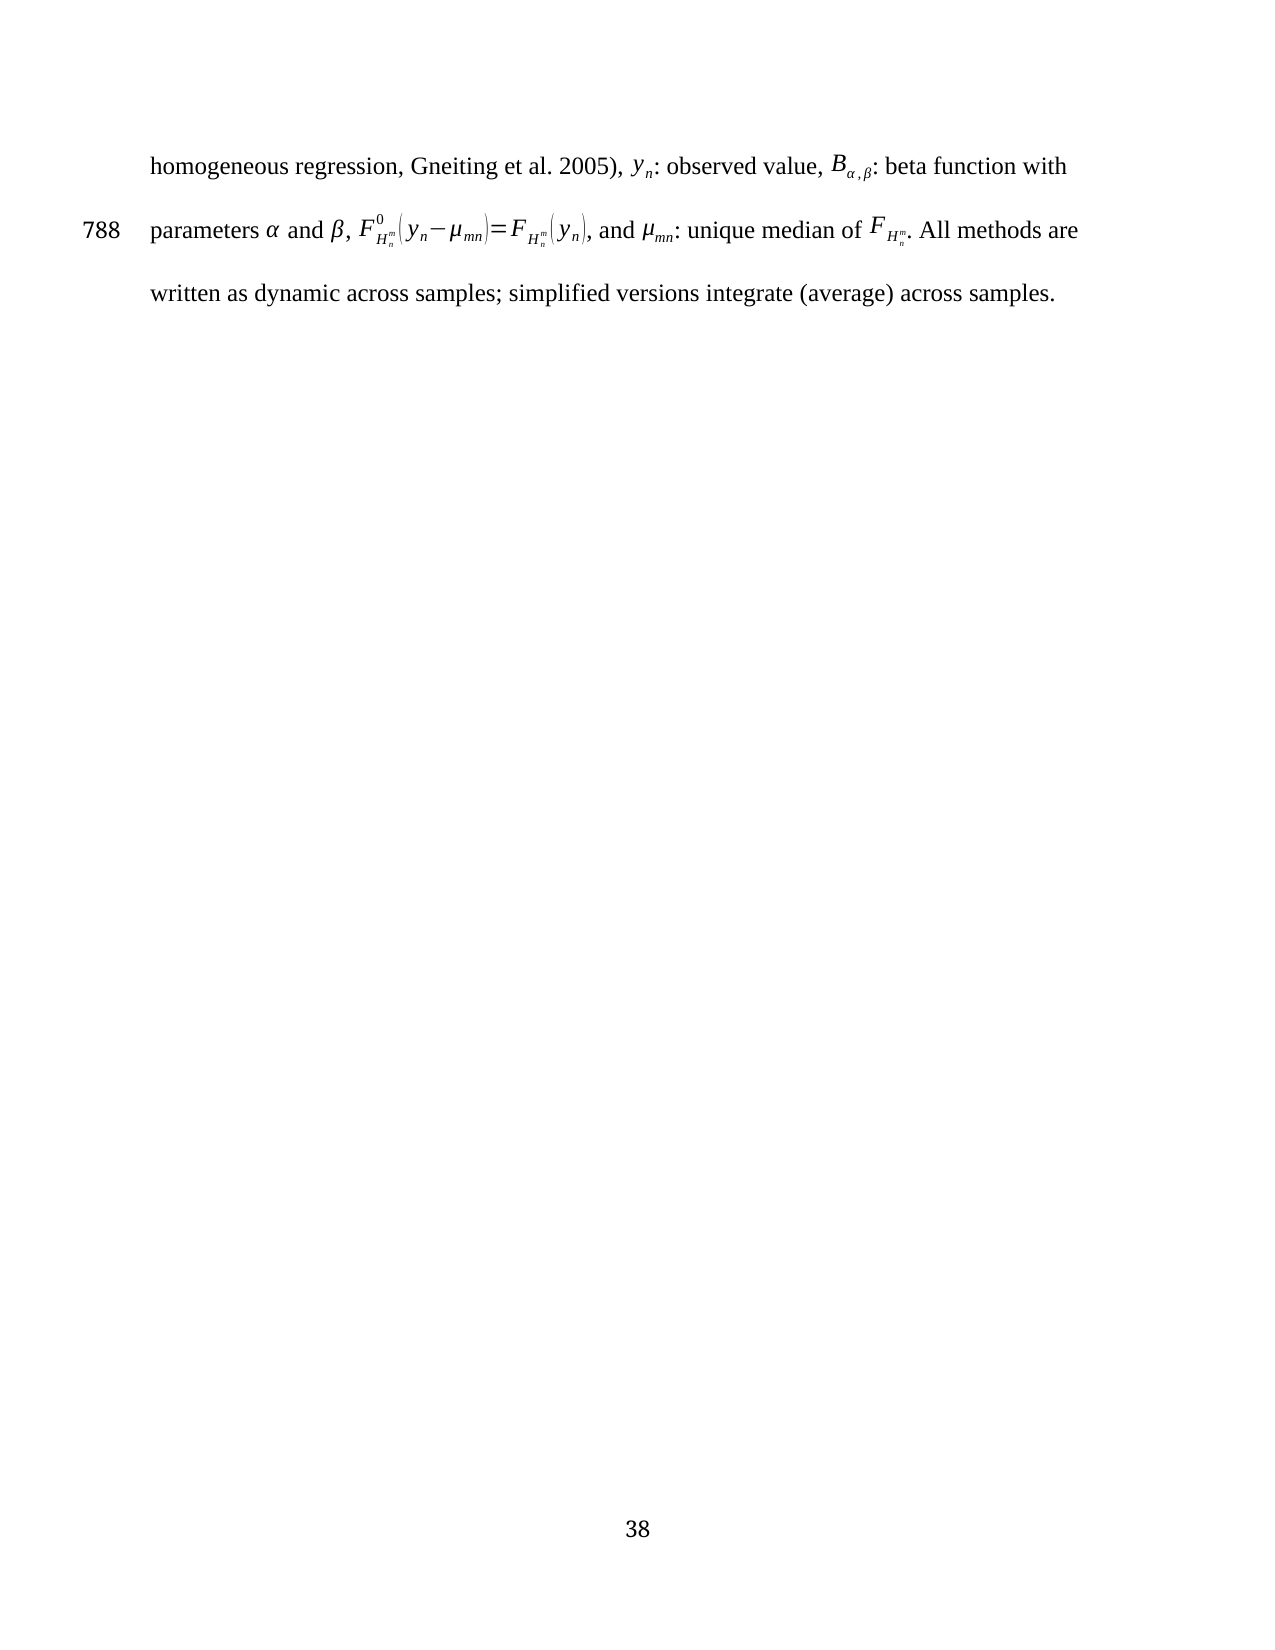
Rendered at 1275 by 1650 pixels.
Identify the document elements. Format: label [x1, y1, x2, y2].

text [150, 150, 1125, 307]
